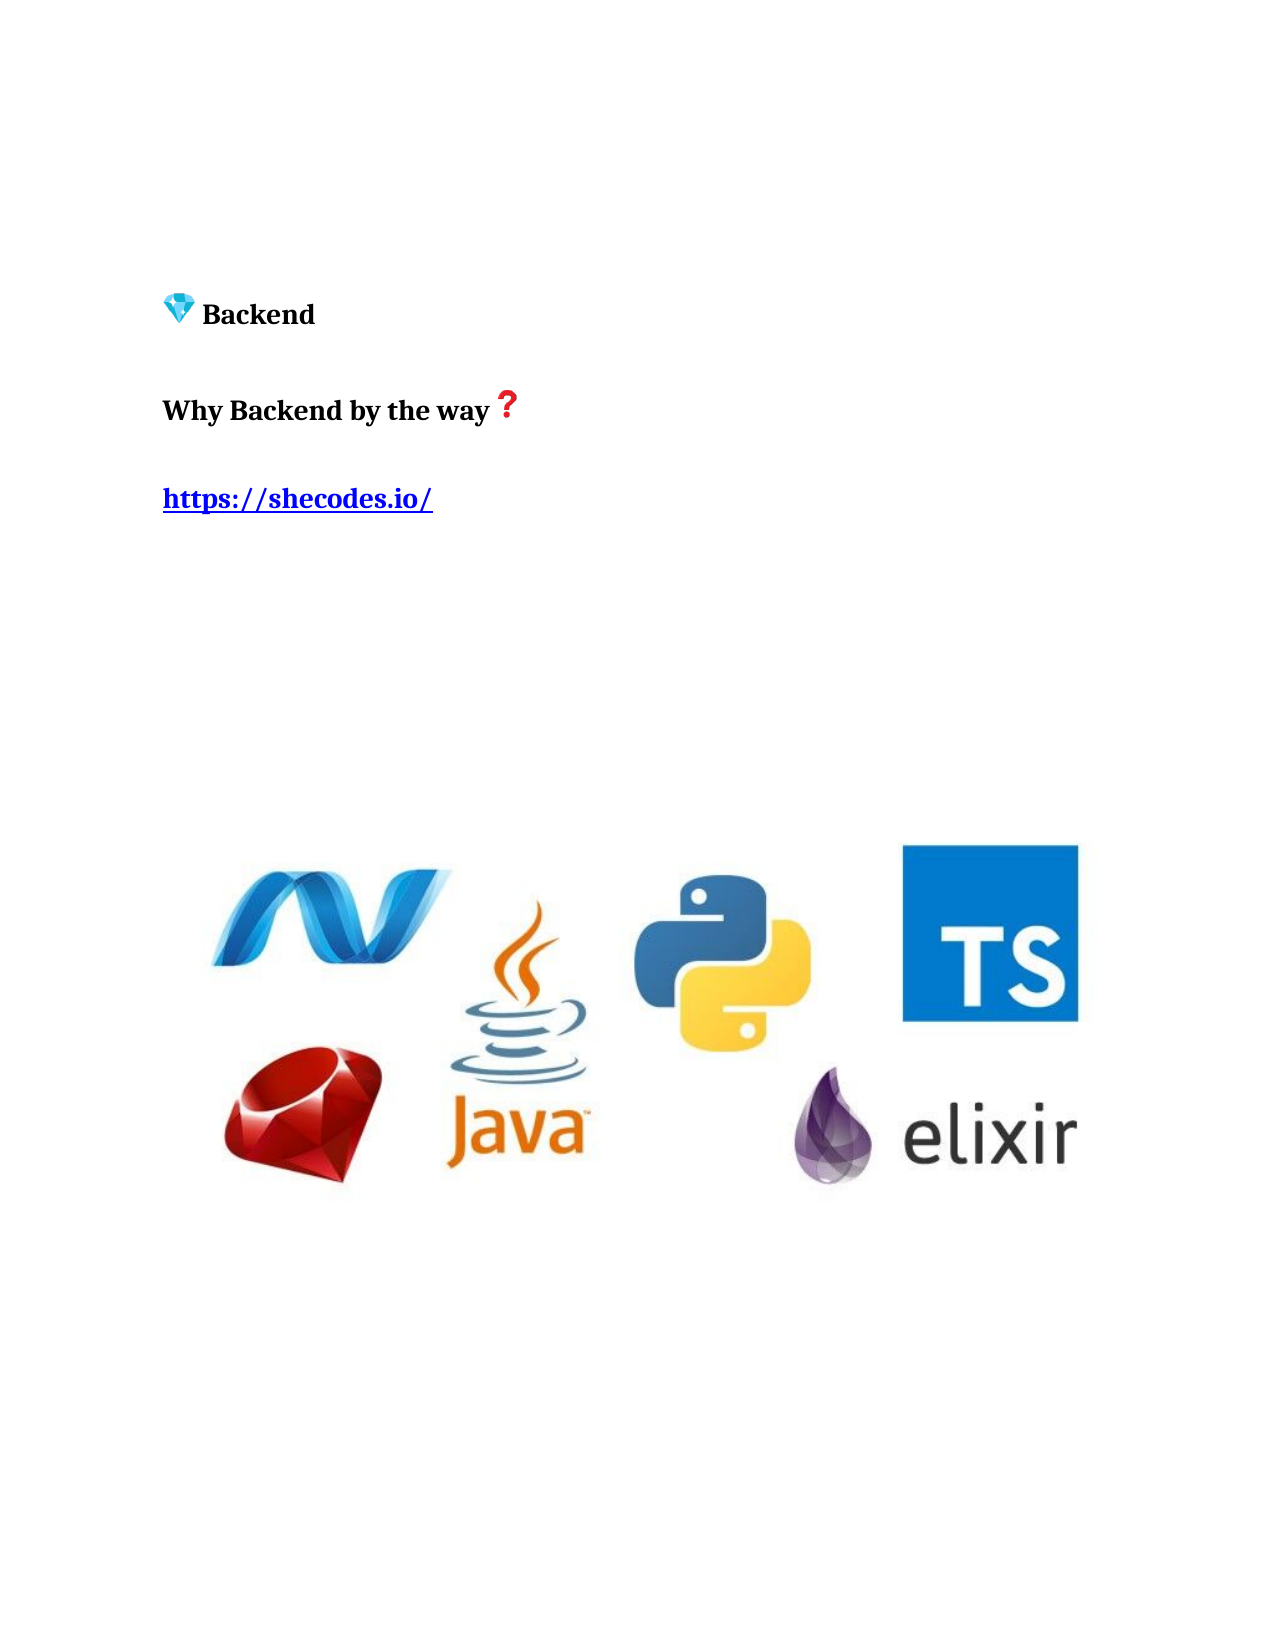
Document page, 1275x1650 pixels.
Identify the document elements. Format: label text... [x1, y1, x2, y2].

subtitle Backend [162, 291, 1125, 332]
picture [162, 291, 196, 325]
subtitle https://shecodes.io/ [162, 482, 1125, 516]
picture [490, 386, 524, 421]
picture [162, 803, 1138, 1226]
subtitle Why Backend by the way [162, 387, 1125, 427]
